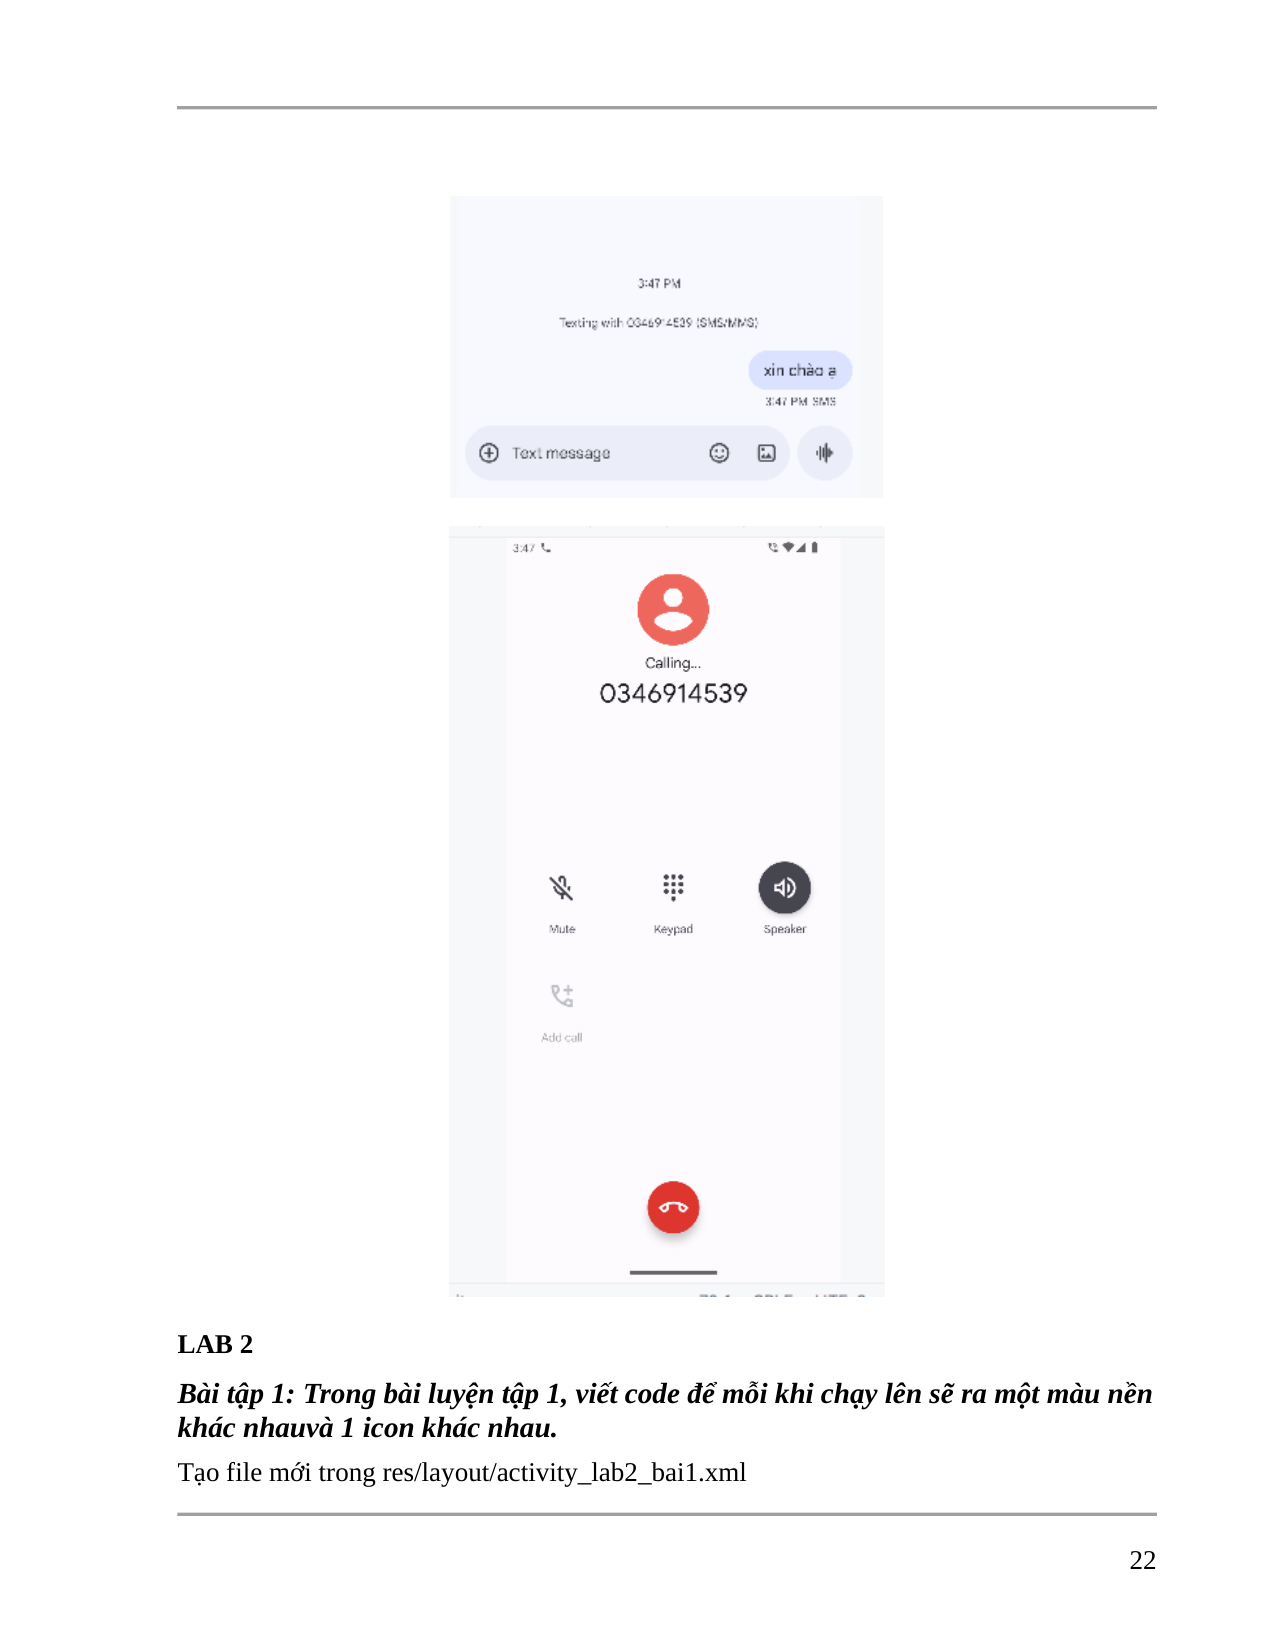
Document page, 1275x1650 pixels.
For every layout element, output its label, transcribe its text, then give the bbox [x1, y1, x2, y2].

picture [448, 526, 885, 1297]
subtitle Bài tập 1: Trong bài luyện tập 1, viết code để mỗi khi chạy lên sẽ ra một màu nền khác nhauvà 1 icon khác nhau. [177, 1376, 1156, 1443]
picture [450, 196, 884, 498]
text Tạo file mới trong res/layout/activity_lab2_bai1.xml [177, 1456, 1156, 1487]
subtitle LAB 2 [177, 1328, 1156, 1360]
